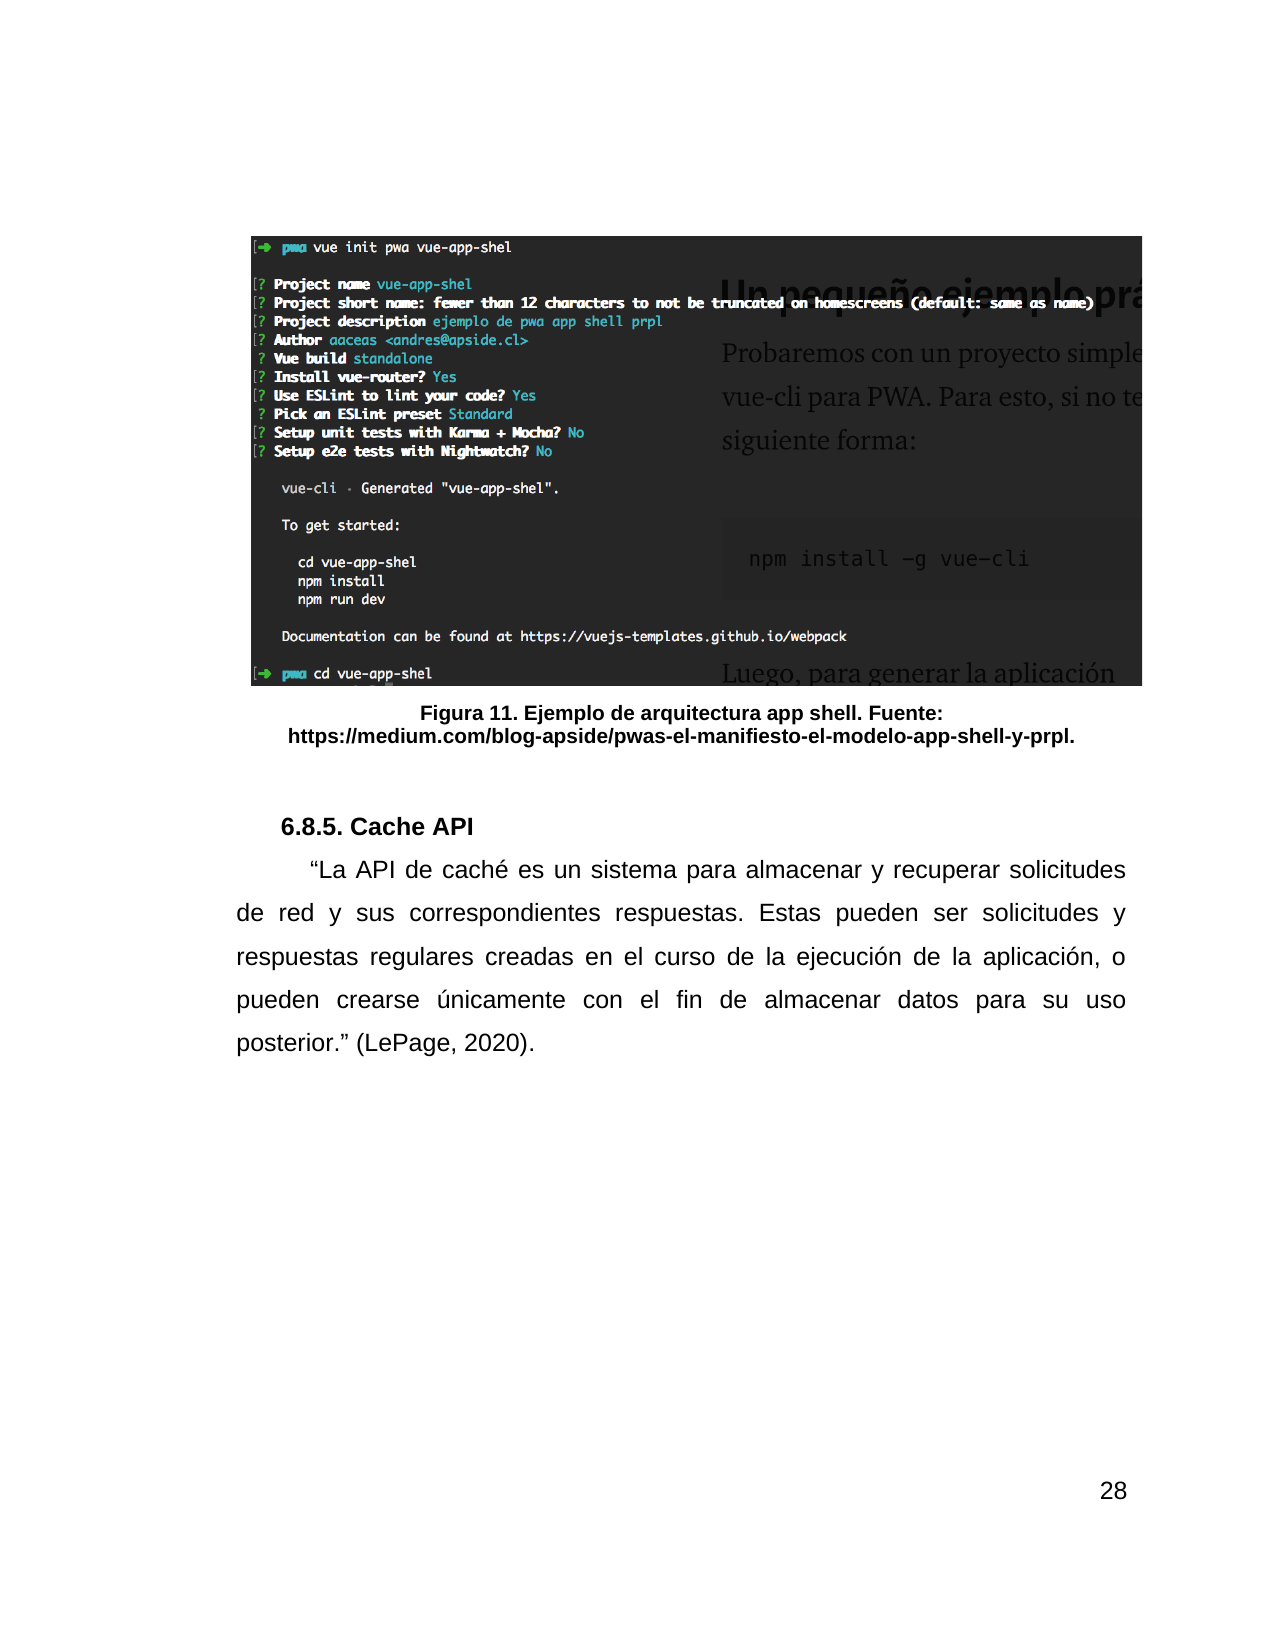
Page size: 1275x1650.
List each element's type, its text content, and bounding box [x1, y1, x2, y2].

text “La API de caché es un sistema para almacenar y recuperar solicitudes de red y sus correspondientes respuestas. Estas pueden ser solicitudes y respuestas regulares creadas en el curso de la ejecución de la aplicación, o pueden crearse únicamente con el fin de almacenar datos para su uso posterior.” . [236, 855, 1127, 1057]
text Figura 11. Ejemplo de arquitectura app shell. Fuente: https://medium.com/blog-apside/pwas-el-manifiesto-el-modelo-app-shell-y-prpl. [236, 700, 1127, 748]
picture [251, 236, 1143, 686]
list 6.8.5. Cache API [281, 812, 1127, 841]
